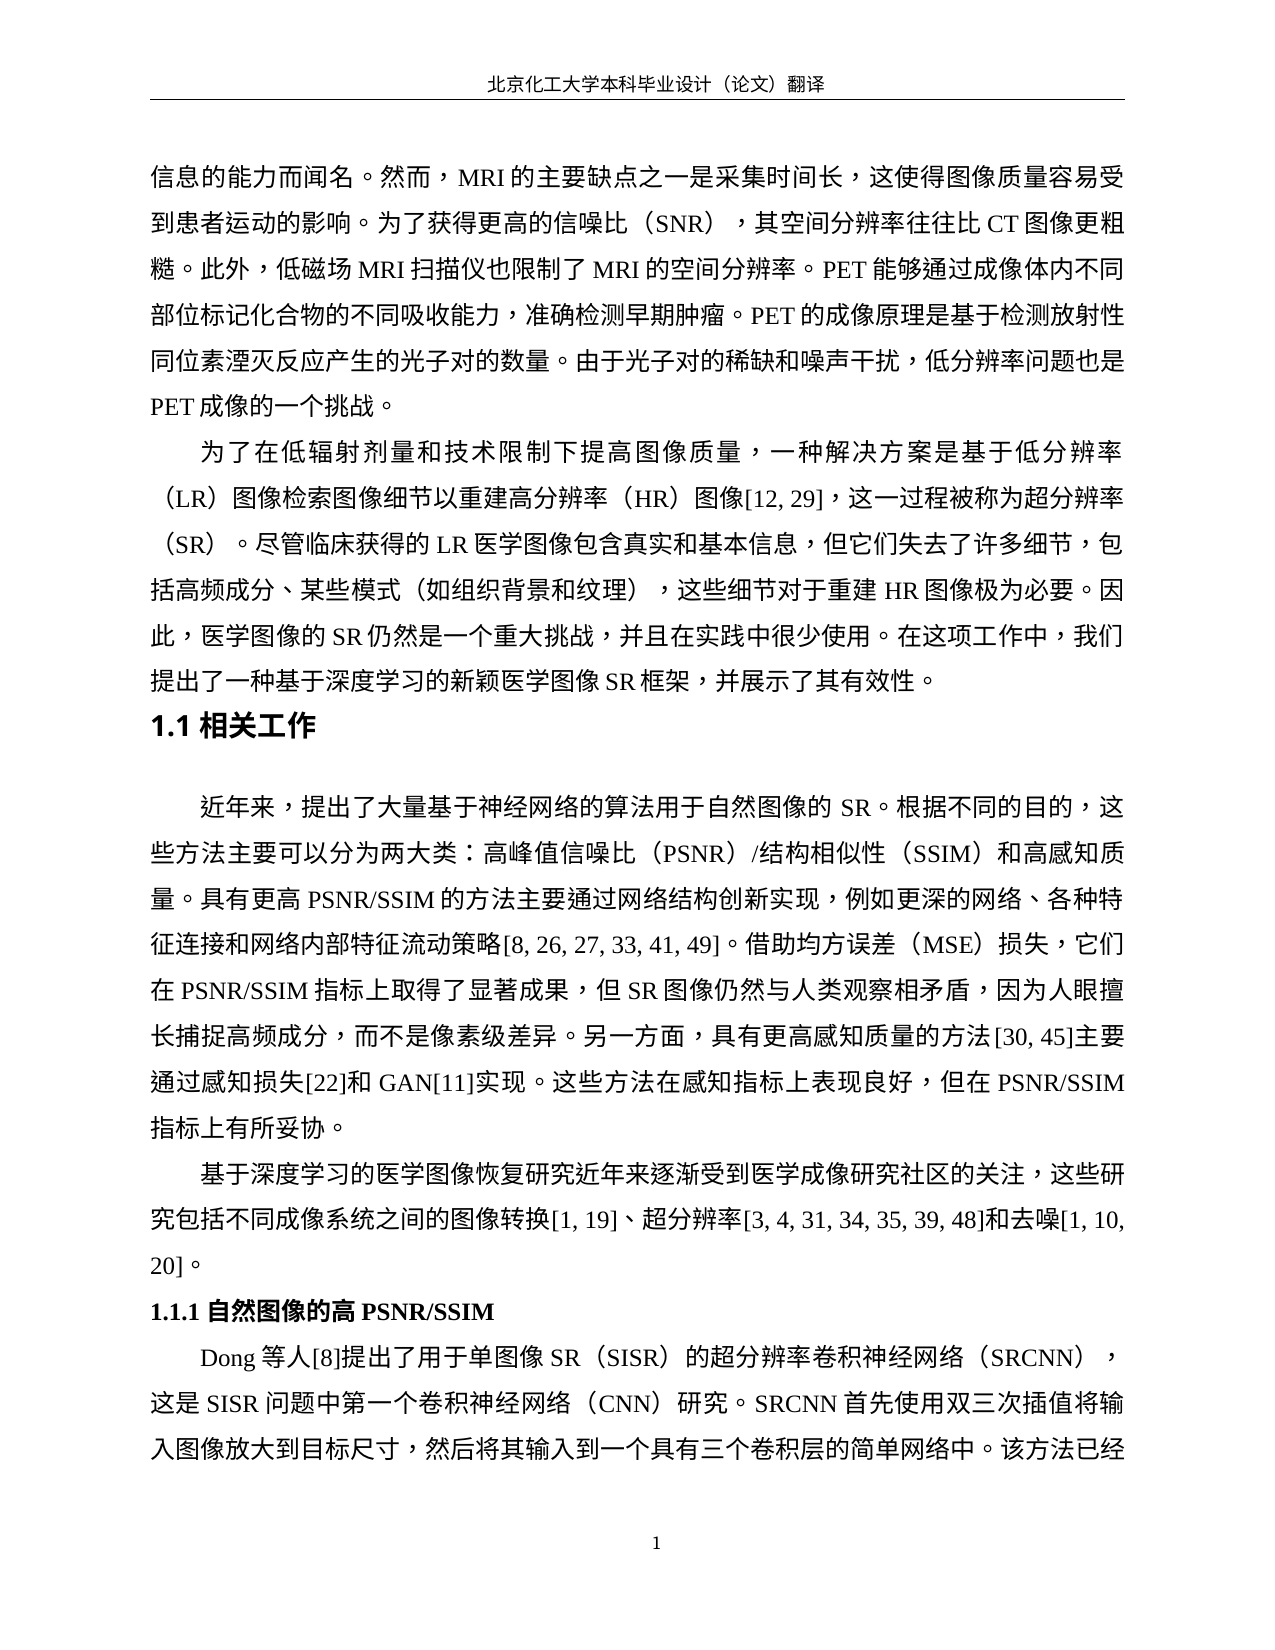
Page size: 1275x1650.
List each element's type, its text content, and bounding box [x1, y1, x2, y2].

subtitle 1.1 相关工作 [150, 700, 1125, 746]
text 近年来，提出了大量基于神经网络的算法用于自然图像的SR。根据不同的目的，这些方法主要可以分为两大类：高峰值信噪比（PSNR）/结构相似性（SSIM）和高感知质量。具有更高PSNR/SSIM的方法主要通过网络结构创新实现，例如更深的网络、各种特征连接和网络内部特征流动策略[8, 26, 27, 33, 41, 49]。借助均方误差（MSE）损失，它们在PSNR/SSIM指标上取得了显著成果，但SR图像仍然与人类观察相矛盾，因为人眼擅长捕捉高频成分，而不是像素级差异。另一方面，具有更高感知质量的方法[30, 45]主要通过感知损失[22]和GAN[11]实现。这些方法在感知指标上表现良好，但在PSNR/SSIM指标上有所妥协。 [150, 780, 1125, 1146]
text 为了在低辐射剂量和技术限制下提高图像质量，一种解决方案是基于低分辨率（LR）图像检索图像细节以重建高分辨率（HR）图像[12, 29]，这一过程被称为超分辨率（SR）。尽管临床获得的LR医学图像包含真实和基本信息，但它们失去了许多细节，包括高频成分、某些模式（如组织背景和纹理），这些细节对于重建HR图像极为必要。因此，医学图像的SR仍然是一个重大挑战，并且在实践中很少使用。在这项工作中，我们提出了一种基于深度学习的新颖医学图像SR框架，并展示了其有效性。 [150, 425, 1125, 700]
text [150, 150, 1125, 425]
subtitle 1.1.1 自然图像的高PSNR/SSIM [150, 1284, 1125, 1330]
text 基于深度学习的医学图像恢复研究近年来逐渐受到医学成像研究社区的关注，这些研究包括不同成像系统之间的图像转换[1, 19]、超分辨率[3, 4, 31, 34, 35, 39, 48]和去噪[1, 10, 20]。 [150, 1146, 1125, 1284]
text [150, 1330, 1125, 1467]
